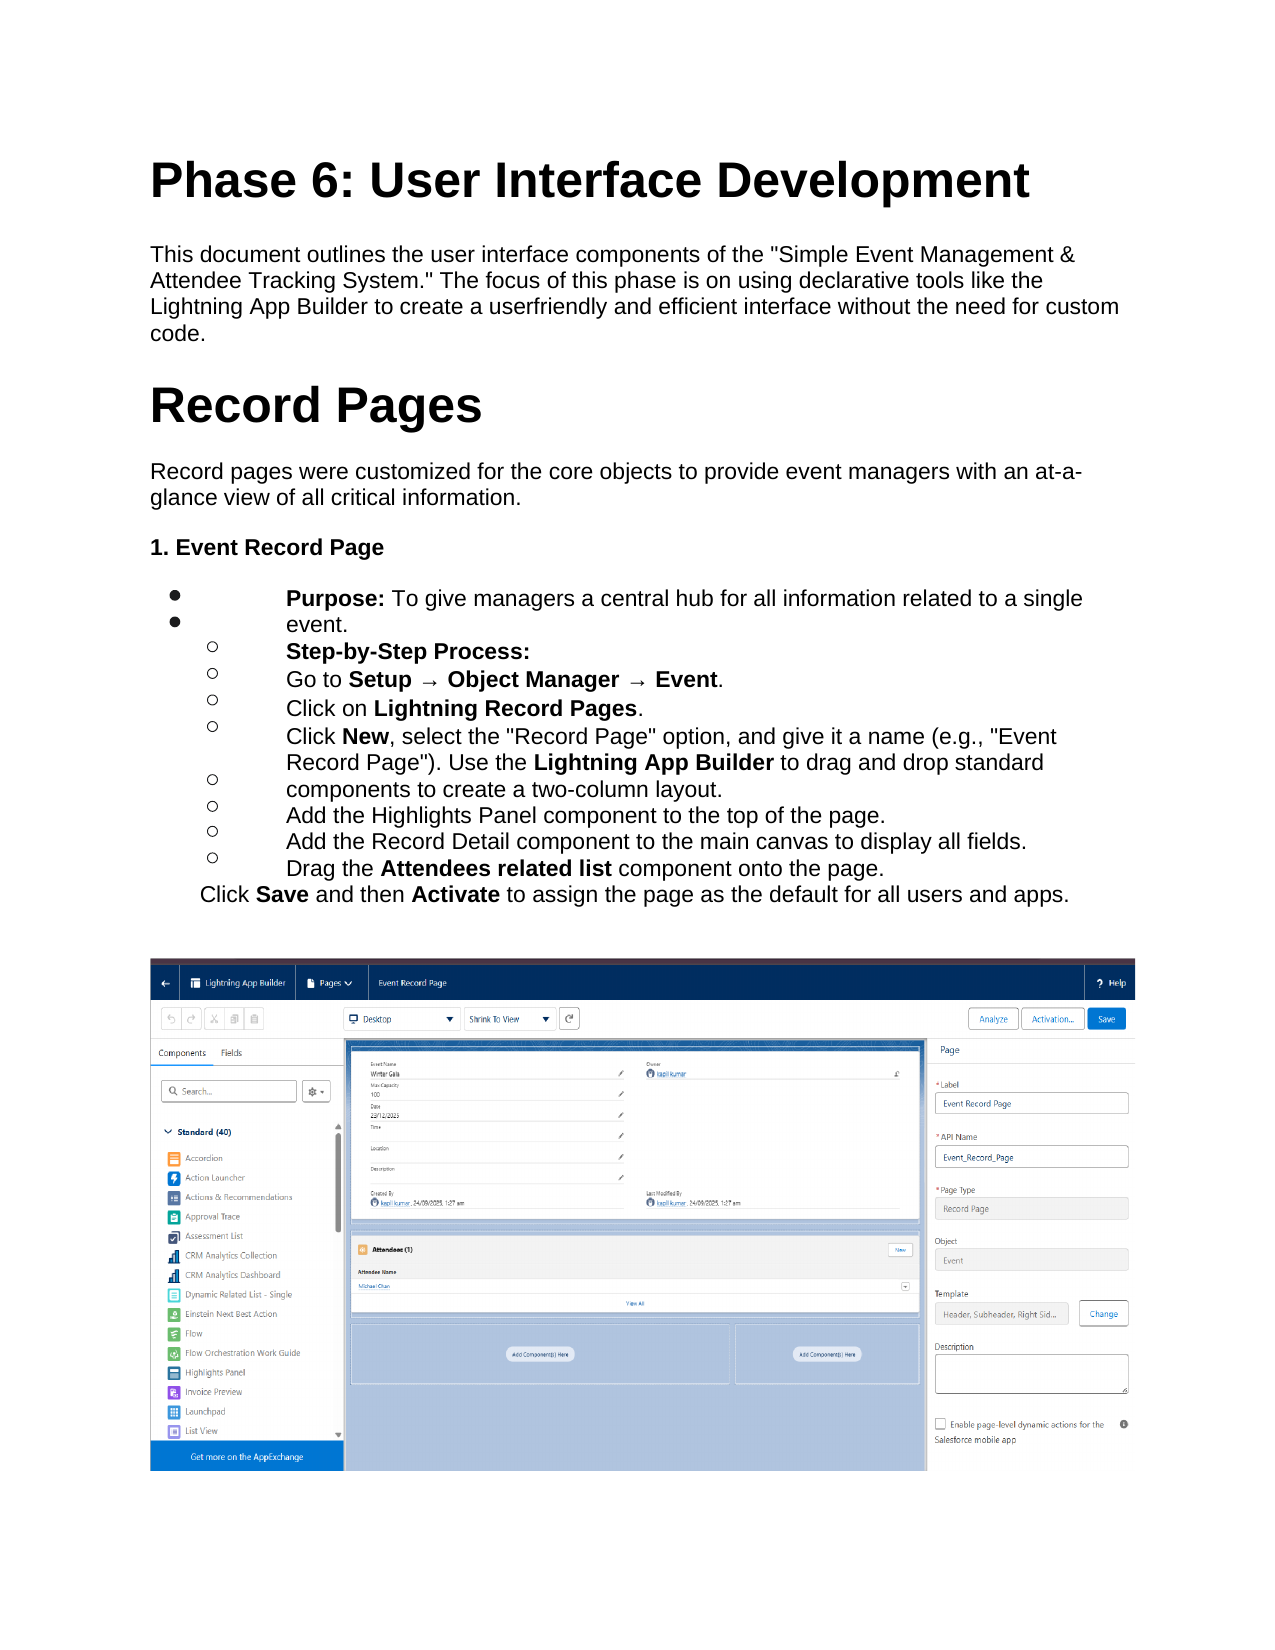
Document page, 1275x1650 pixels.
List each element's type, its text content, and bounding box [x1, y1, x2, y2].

text Step-by-Step Process: [199, 638, 1125, 664]
text Phase 6: User Interface Development [150, 150, 1125, 207]
subtitle Record Pages [149, 375, 1125, 433]
text This document outlines the user interface components of the "Simple Event Management & Attendee Tracking System." The focus of this phase is on using declarative tools like the Lightning App Builder to create a userfriendly and efficient interface without the need for custom code. [150, 241, 1125, 346]
text Add the Record Detail component to the main canvas to display all fields. [199, 828, 1125, 855]
picture [150, 958, 1136, 1471]
text Add the Highlights Panel component to the top of the page. [199, 802, 1125, 828]
text Click on Lightning Record Pages. [199, 694, 1125, 721]
text Record pages were customized for the core objects to provide event managers with an at-a-glance view of all critical information. [150, 458, 1125, 511]
text Go to Setup → Object Manager → Event. [199, 666, 1125, 692]
text Purpose: To give managers a central hub for all information related to a single event. [199, 585, 1125, 638]
text 1. Event Record Page [150, 533, 1125, 560]
text Click New, select the "Record Page" option, and give it a name (e.g., "Event Record Page"). Use the Lightning App Builder to drag and drop standard components to create a two-column layout. [199, 723, 1062, 802]
text Click Save and then Activate to assign the page as the default for all users and apps. [199, 881, 1125, 907]
text Drag the Attendees related list component onto the page. [199, 855, 1125, 881]
